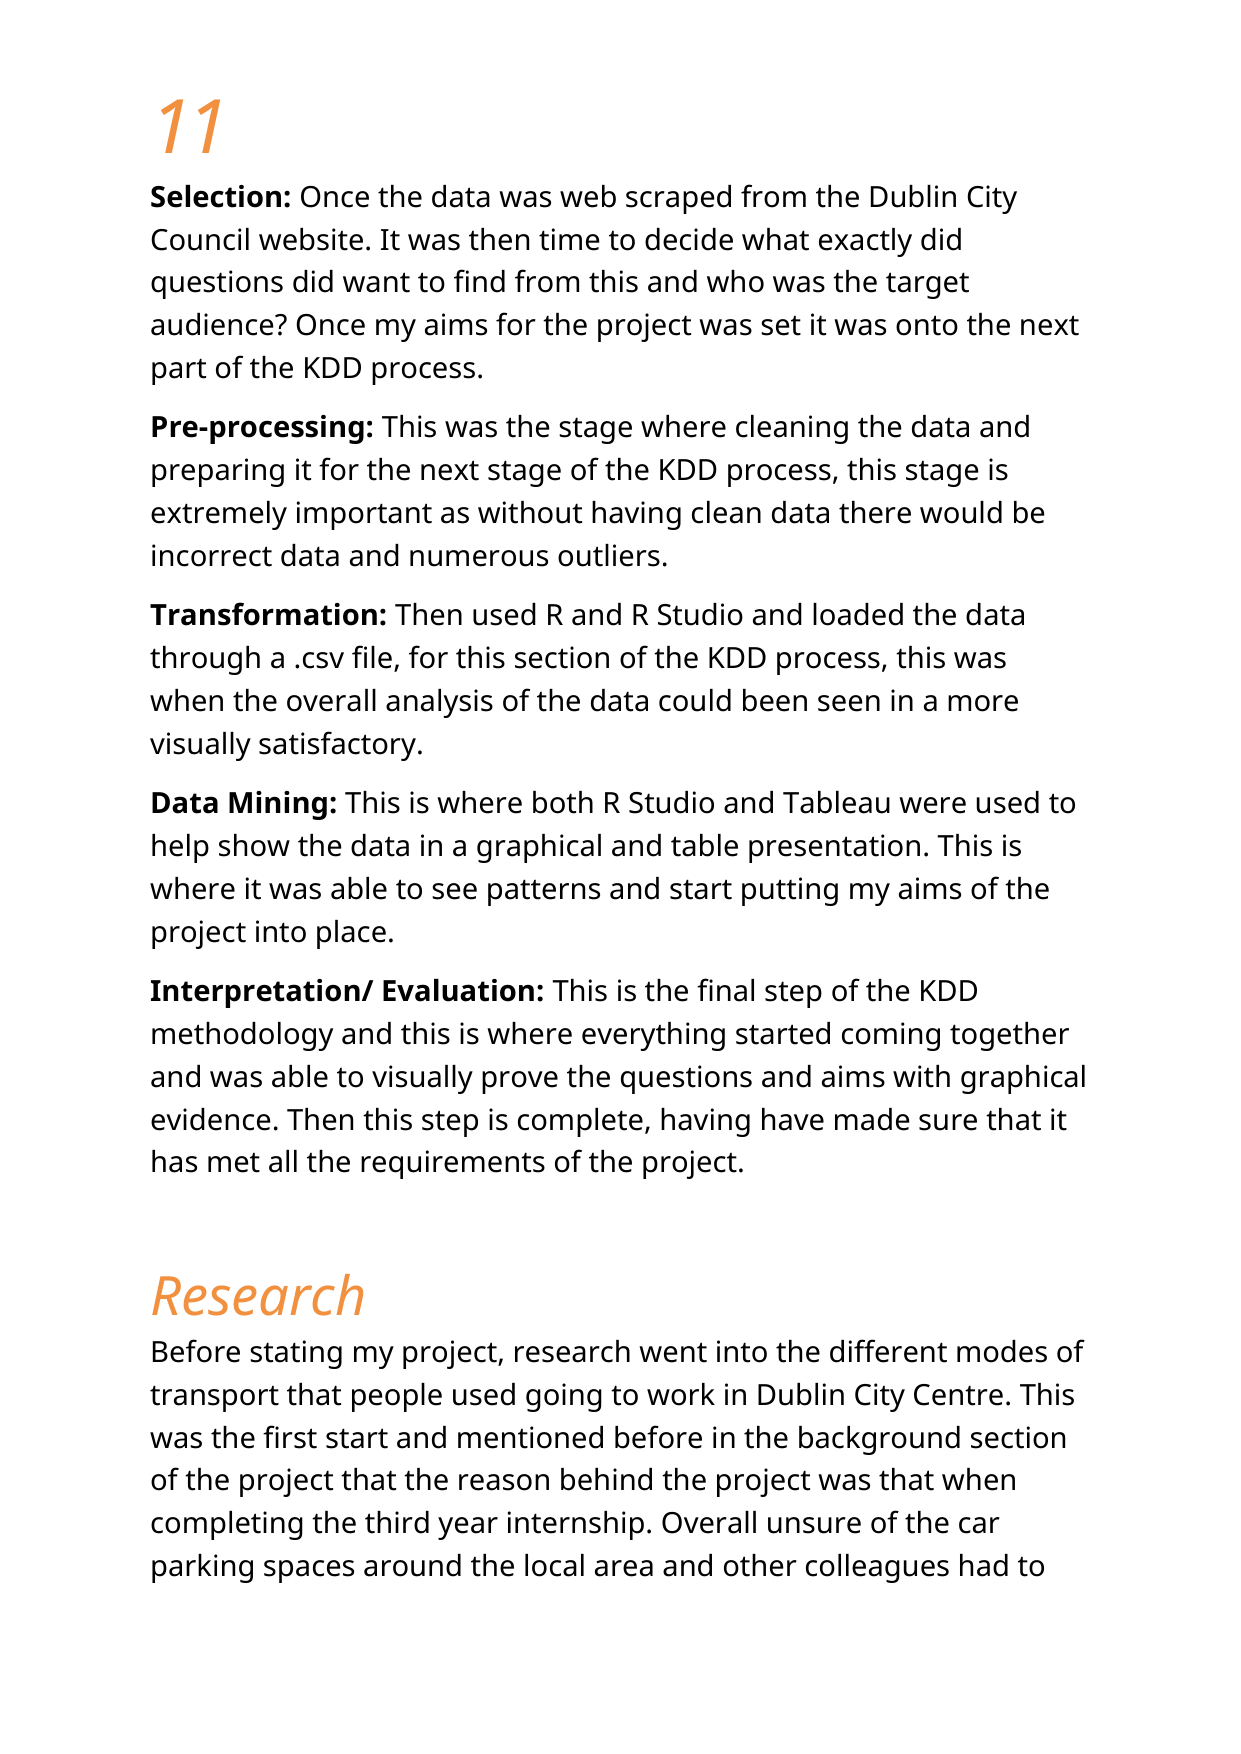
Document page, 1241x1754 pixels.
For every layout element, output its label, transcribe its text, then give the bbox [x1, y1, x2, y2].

text Pre-processing: This was the stage where cleaning the data and preparing it for the next stage of the KDD process, this stage is extremely important as without having clean data there would be incorrect data and numerous outliers. [150, 407, 1090, 575]
text Data Mining: This is where both R Studio and Tableau were used to help show the data in a graphical and table presentation. This is where it was able to see patterns and start putting my aims of the project into place. [150, 782, 1090, 951]
text Selection: Once the data was web scraped from the Dublin City Council website. It was then time to decide what exactly did questions did want to find from this and who was the target audience? Once my aims for the project was set it was onto the next part of the KDD process. [150, 176, 1090, 387]
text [150, 1331, 1090, 1585]
text Interpretation/ Evaluation: This is the final step of the KDD methodology and this is where everything started coming together and was able to visually prove the questions and aims with graphical evidence. Then this step is complete, having have made sure that it has met all the requirements of the project. [150, 970, 1090, 1181]
subtitle Research [150, 1257, 1090, 1331]
text Transformation: Then used R and R Studio and loaded the data through a .csv file, for this section of the KDD process, this was when the overall analysis of the data could been seen in a more visually satisfactory. [150, 594, 1090, 763]
